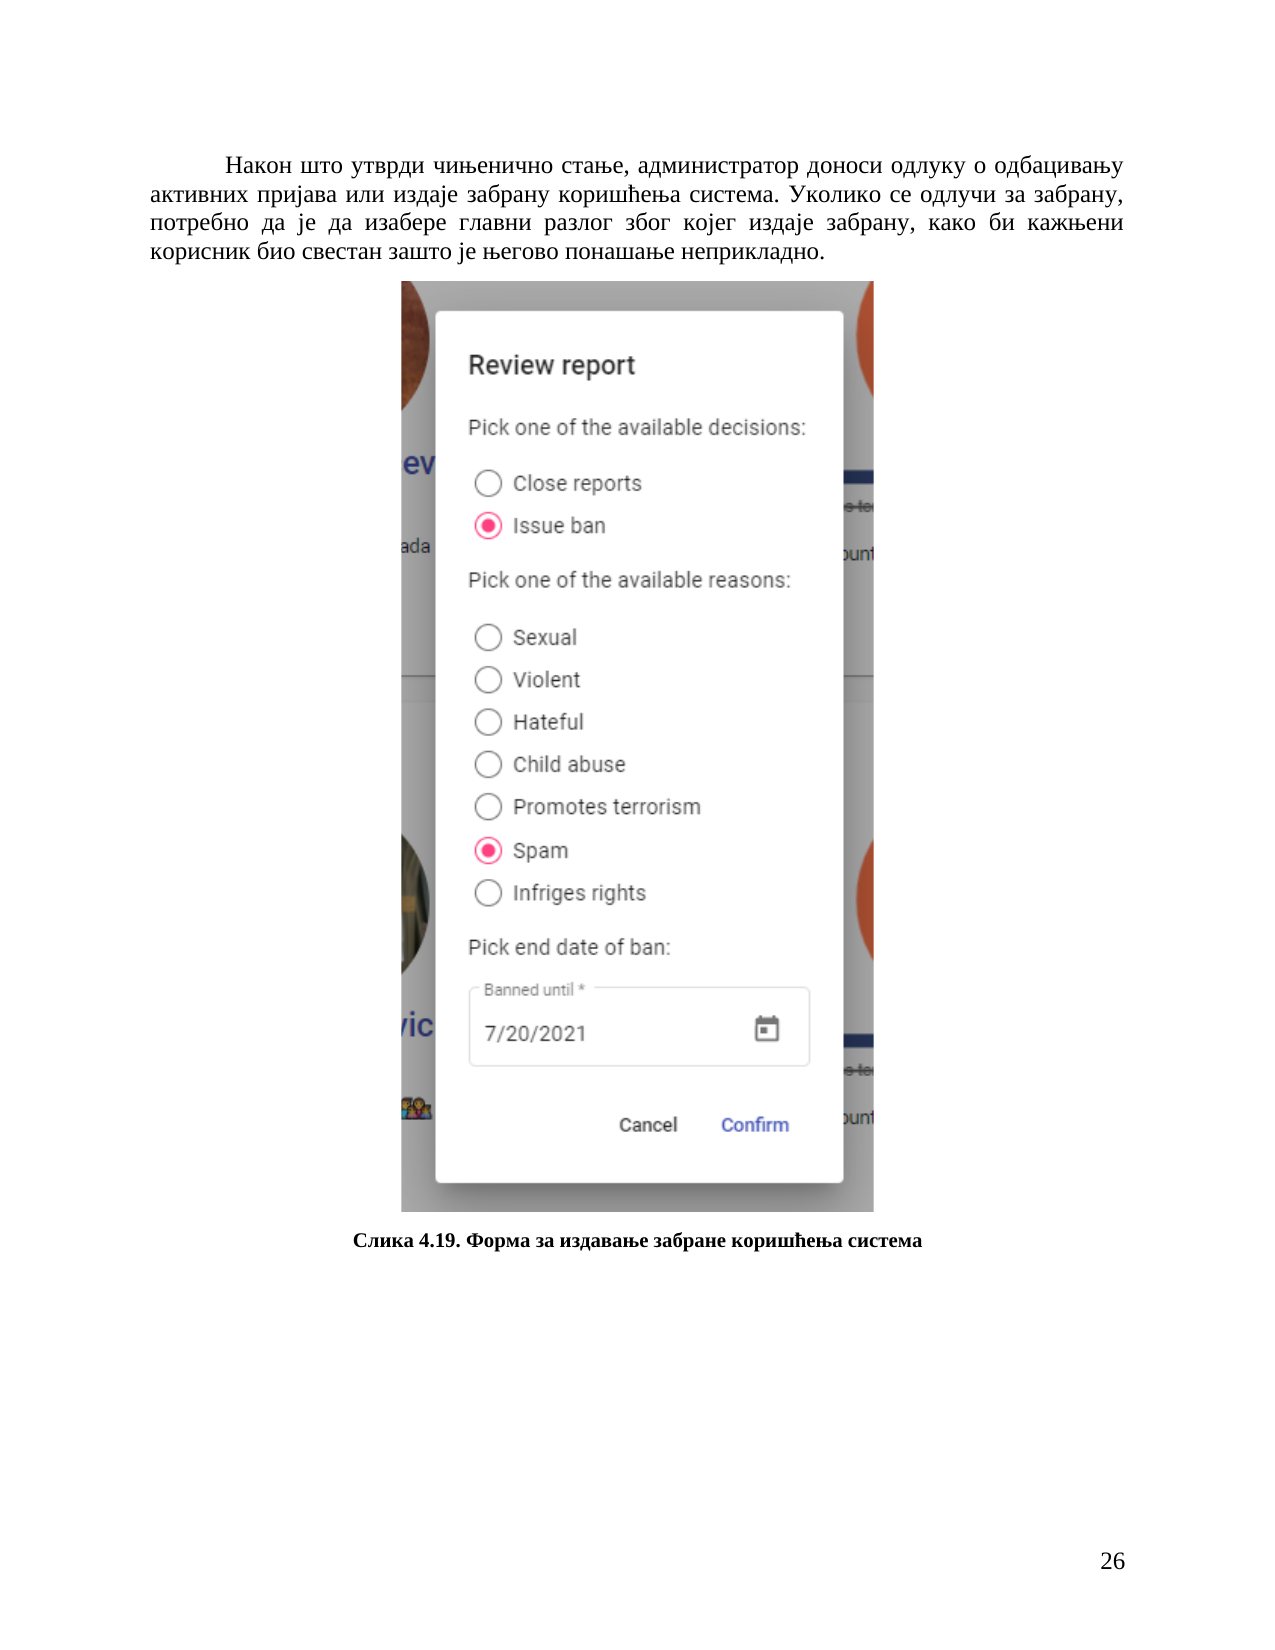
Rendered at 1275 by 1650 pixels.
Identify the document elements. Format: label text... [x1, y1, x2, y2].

text Слика 4.19. Форма за издавање забране коришћења система [75, 1228, 1125, 1252]
text Након што утврди чињенично стање, администратор доноси одлуку о одбацивању активних пријава или издаје забрану коришћења система. Уколико се одлучи за забрану, потребно да је да изабере главни разлог због којег издаје забрану, како би кажњени корисник био свестан зашто је његово понашање неприкладно. [150, 150, 1125, 265]
picture [401, 281, 874, 1212]
